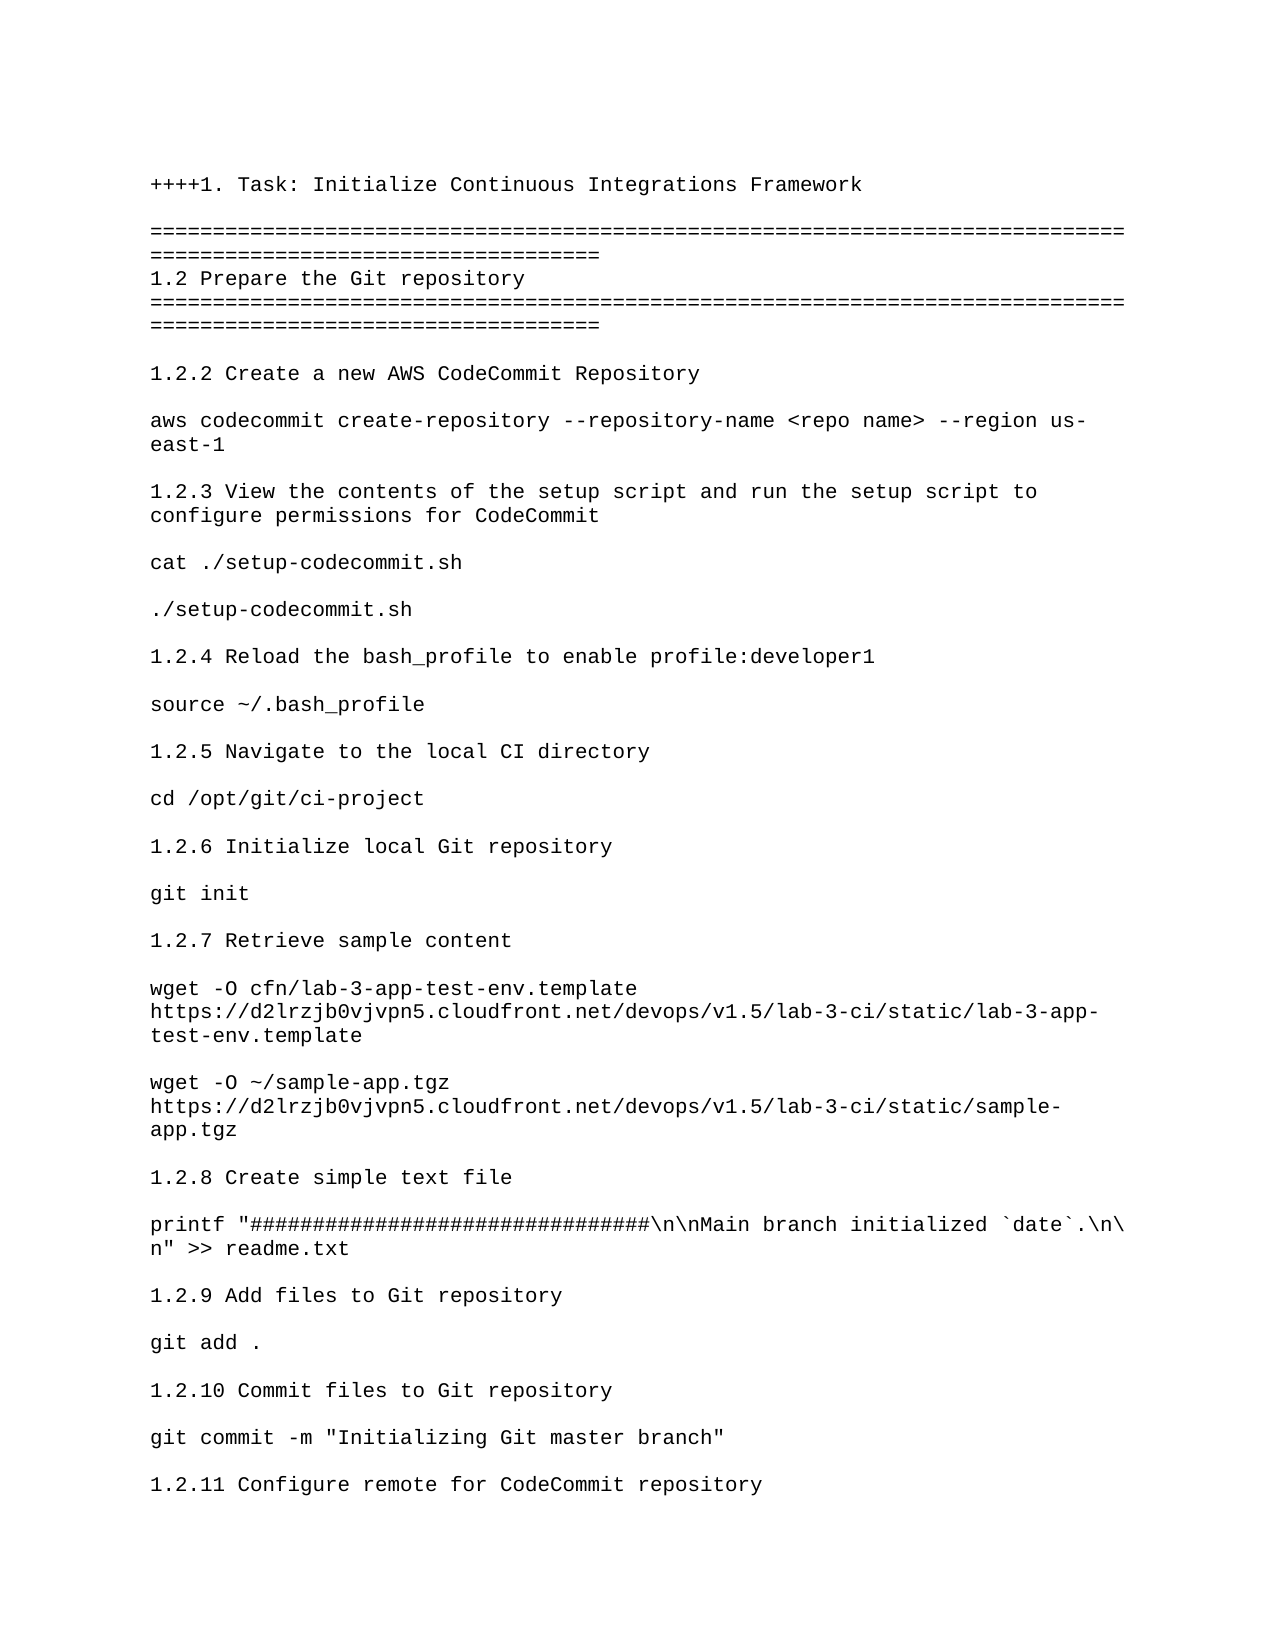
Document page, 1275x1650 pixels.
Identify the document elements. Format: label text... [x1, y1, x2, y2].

text cat ./setup-codecommit.sh [150, 552, 1125, 576]
text 1.2.6 Initialize local Git repository [150, 836, 1125, 859]
text ================================================================================================================== [150, 292, 1125, 339]
text ./setup-codecommit.sh [150, 599, 1125, 623]
text cd /opt/git/ci-project [150, 788, 1125, 812]
text 1.2.7 Retrieve sample content [150, 930, 1125, 954]
text 1.2 Prepare the Git repository [150, 268, 1125, 292]
text aws codecommit create-repository --repository-name <repo name> --region us-east-1 [150, 410, 1125, 457]
text git commit -m "Initializing Git master branch" [150, 1427, 1125, 1451]
text 1.2.11 Configure remote for CodeCommit repository [150, 1474, 1125, 1498]
text printf "################################\n\nMain branch initialized `date`.\n\n" >> readme.txt [150, 1214, 1125, 1261]
text 1.2.4 Reload the bash_profile to enable profile:developer1 [150, 647, 1125, 670]
text git add . [150, 1332, 1125, 1356]
text source ~/.bash_profile [150, 694, 1125, 717]
text ++++1. Task: Initialize Continuous Integrations Framework [150, 174, 1125, 197]
text 1.2.3 View the contents of the setup script and run the setup script to configure permissions for CodeCommit [150, 481, 1125, 528]
text wget -O cfn/lab-3-app-test-env.template https://d2lrzjb0vjvpn5.cloudfront.net/devops/v1.5/lab-3-ci/static/lab-3-app-test-env.template [150, 978, 1125, 1048]
text 1.2.9 Add files to Git repository [150, 1285, 1125, 1309]
text git init [150, 883, 1125, 907]
text ================================================================================================================== [150, 221, 1125, 268]
text 1.2.2 Create a new AWS CodeCommit Repository [150, 363, 1125, 386]
text 1.2.5 Navigate to the local CI directory [150, 741, 1125, 765]
text 1.2.10 Commit files to Git repository [150, 1379, 1125, 1403]
text wget -O ~/sample-app.tgz https://d2lrzjb0vjvpn5.cloudfront.net/devops/v1.5/lab-3-ci/static/sample-app.tgz [150, 1072, 1125, 1143]
text 1.2.8 Create simple text file [150, 1167, 1125, 1190]
